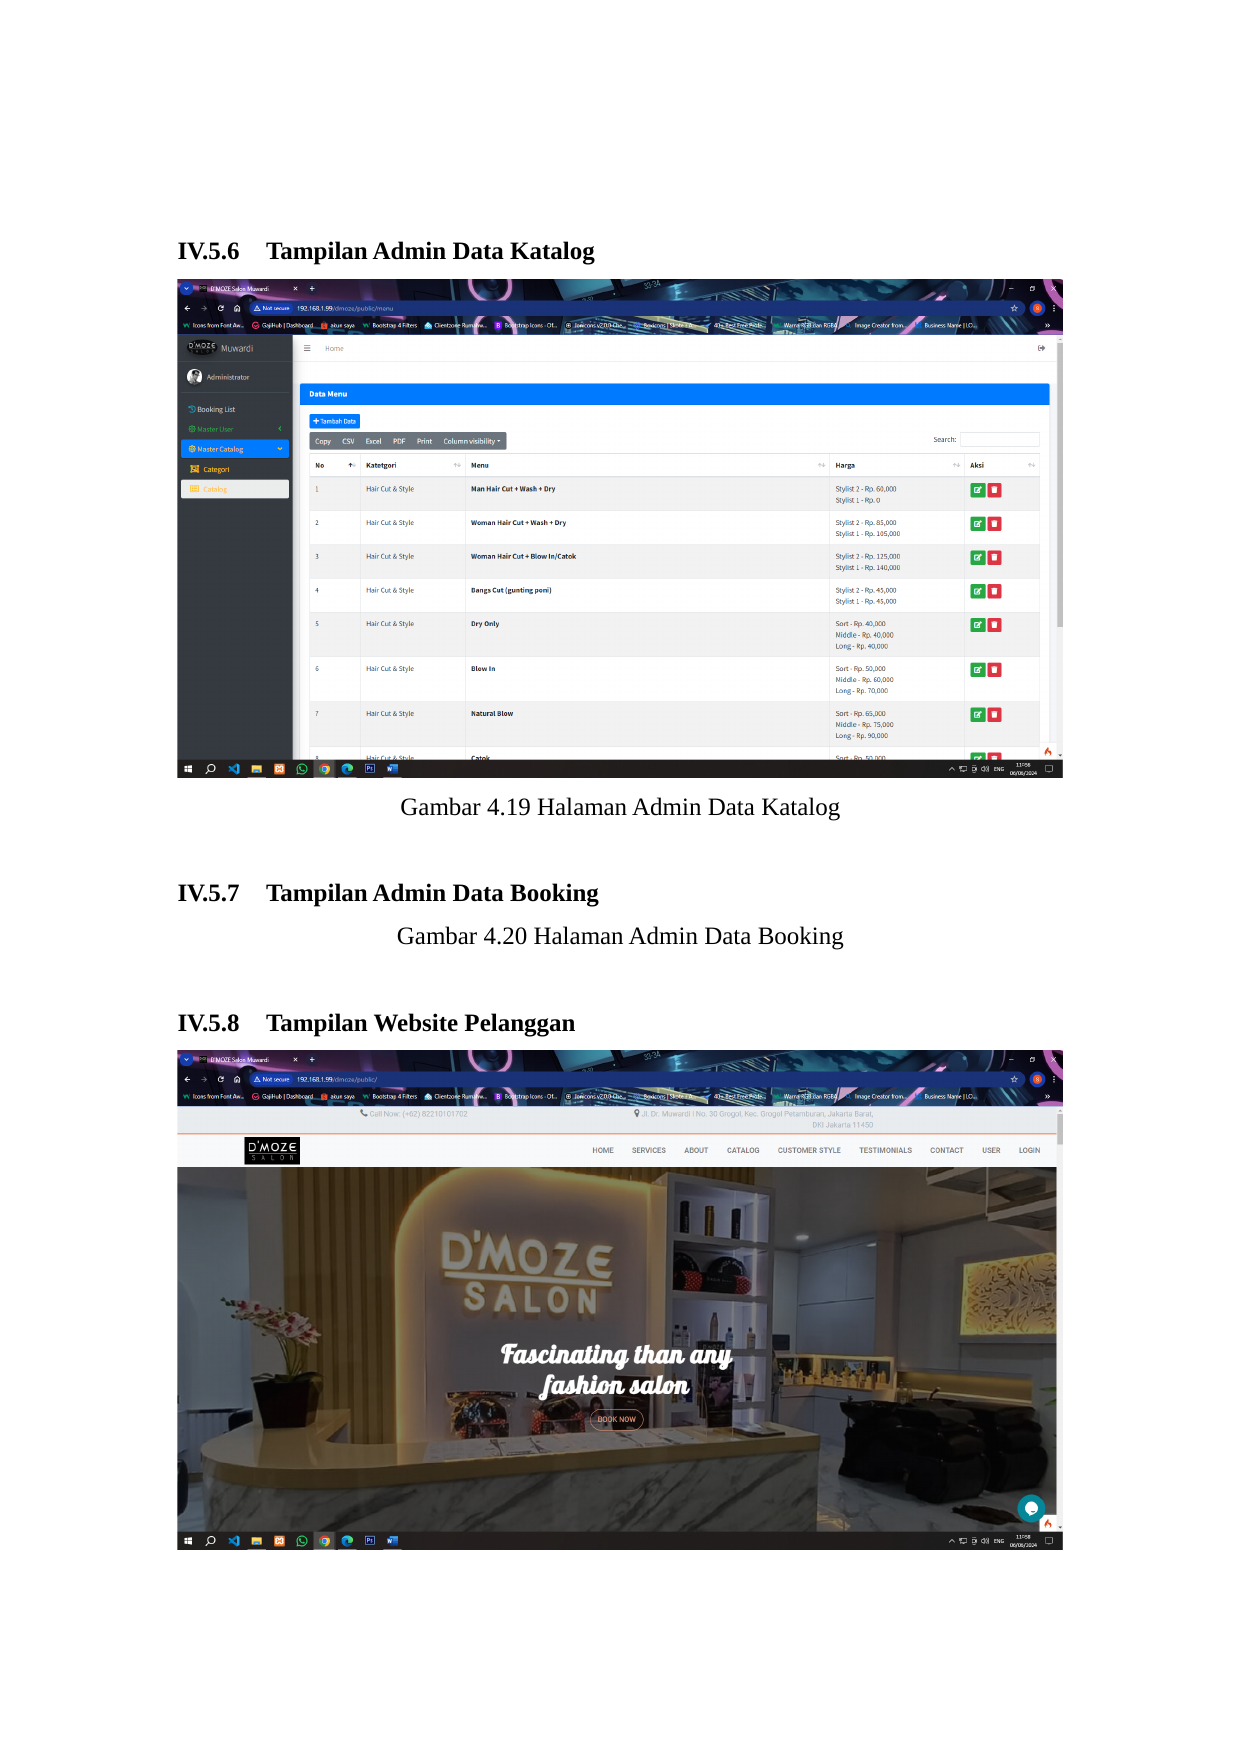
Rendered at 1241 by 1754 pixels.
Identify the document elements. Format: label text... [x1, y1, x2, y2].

subtitle Tampilan Admin Data Booking [177, 878, 1063, 907]
text Gambar 4.20 Halaman Admin Data Booking [177, 921, 1063, 950]
text Gambar 4.19 Halaman Admin Data Katalog [177, 792, 1063, 821]
subtitle Tampilan Website Pelanggan [177, 1008, 1063, 1036]
picture [177, 279, 1063, 778]
subtitle Tampilan Admin Data Katalog [177, 236, 1063, 265]
picture [177, 1050, 1063, 1550]
